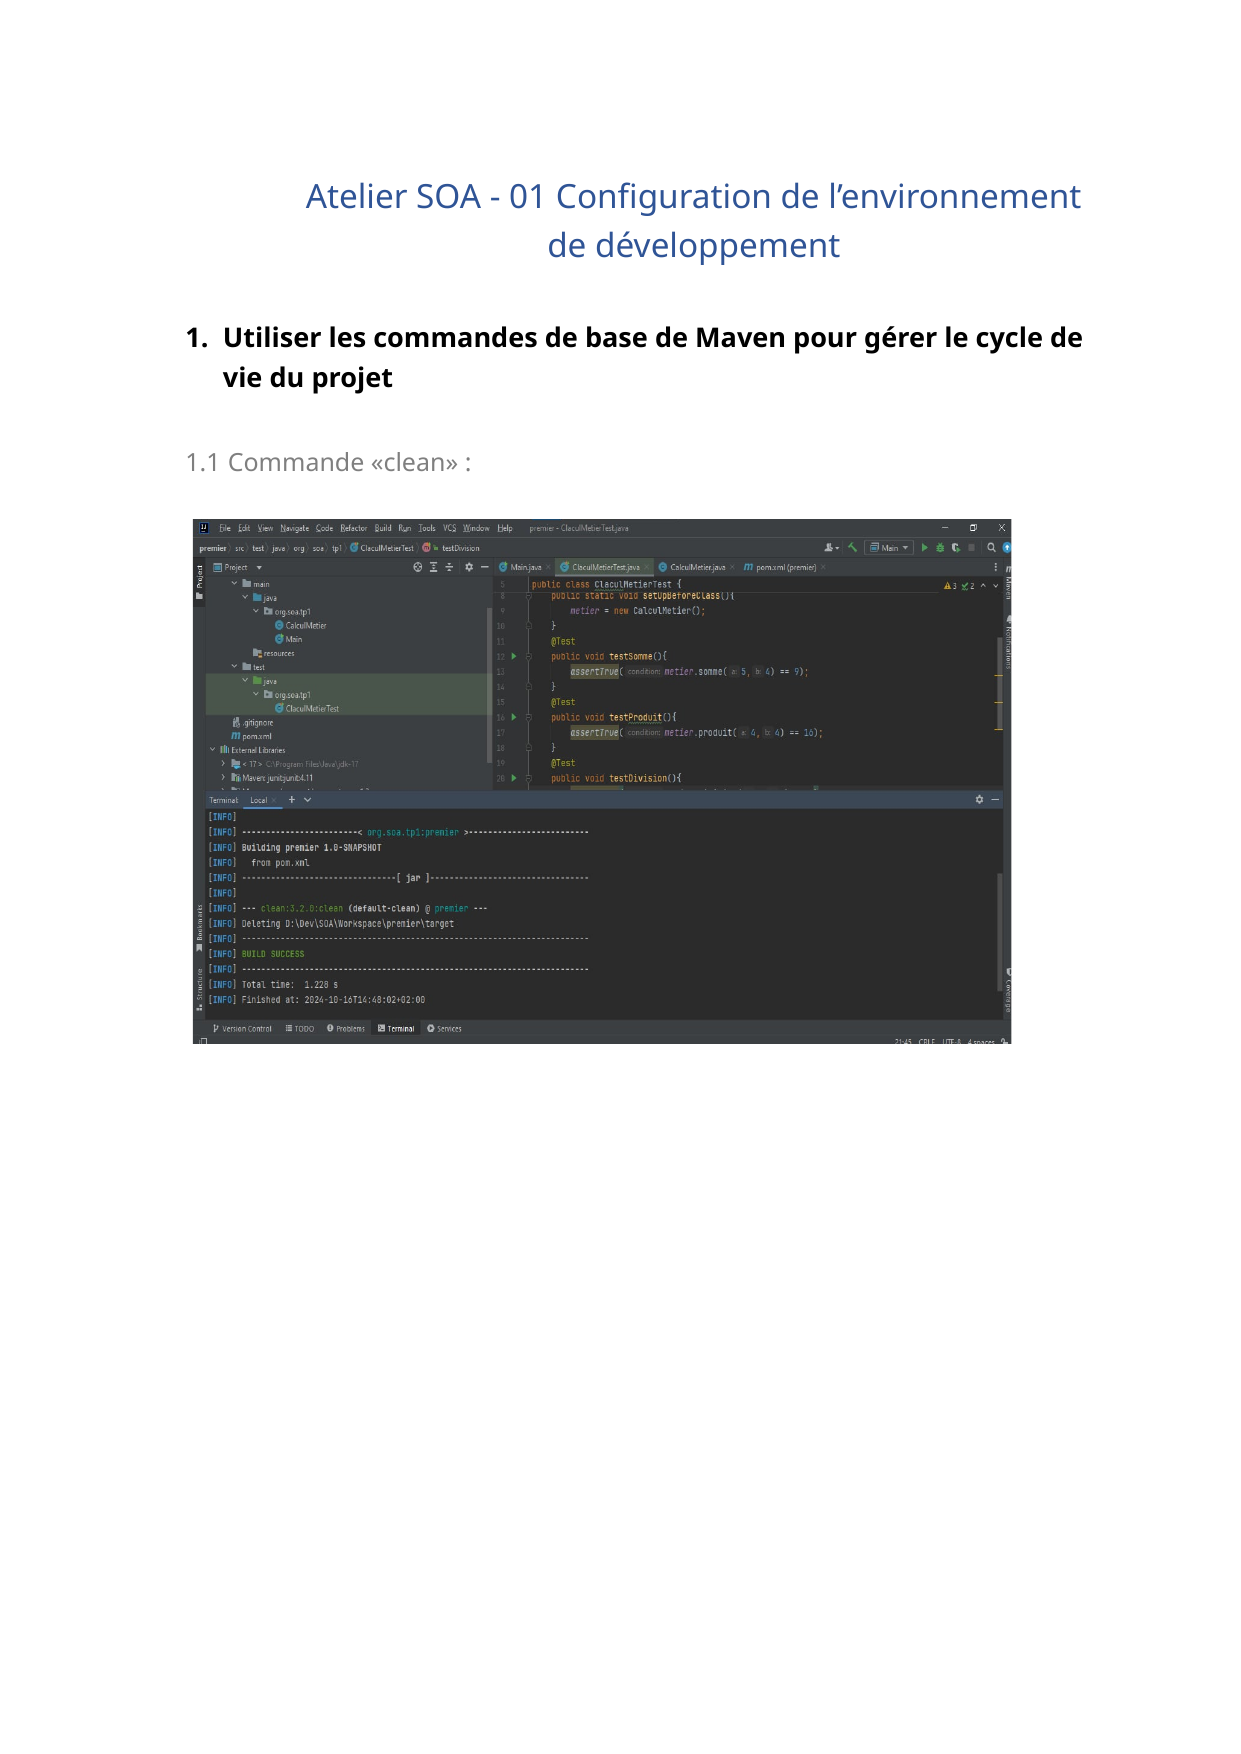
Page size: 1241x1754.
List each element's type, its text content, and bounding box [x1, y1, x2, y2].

subtitle Utiliser les commandes de base de Maven pour gérer le cycle de vie du projet [185, 319, 1093, 395]
subtitle Commande «clean» : [185, 445, 1093, 479]
picture [192, 519, 1011, 1044]
subtitle Atelier SOA - 01 Configuration de l’environnement de développement [295, 173, 1093, 267]
